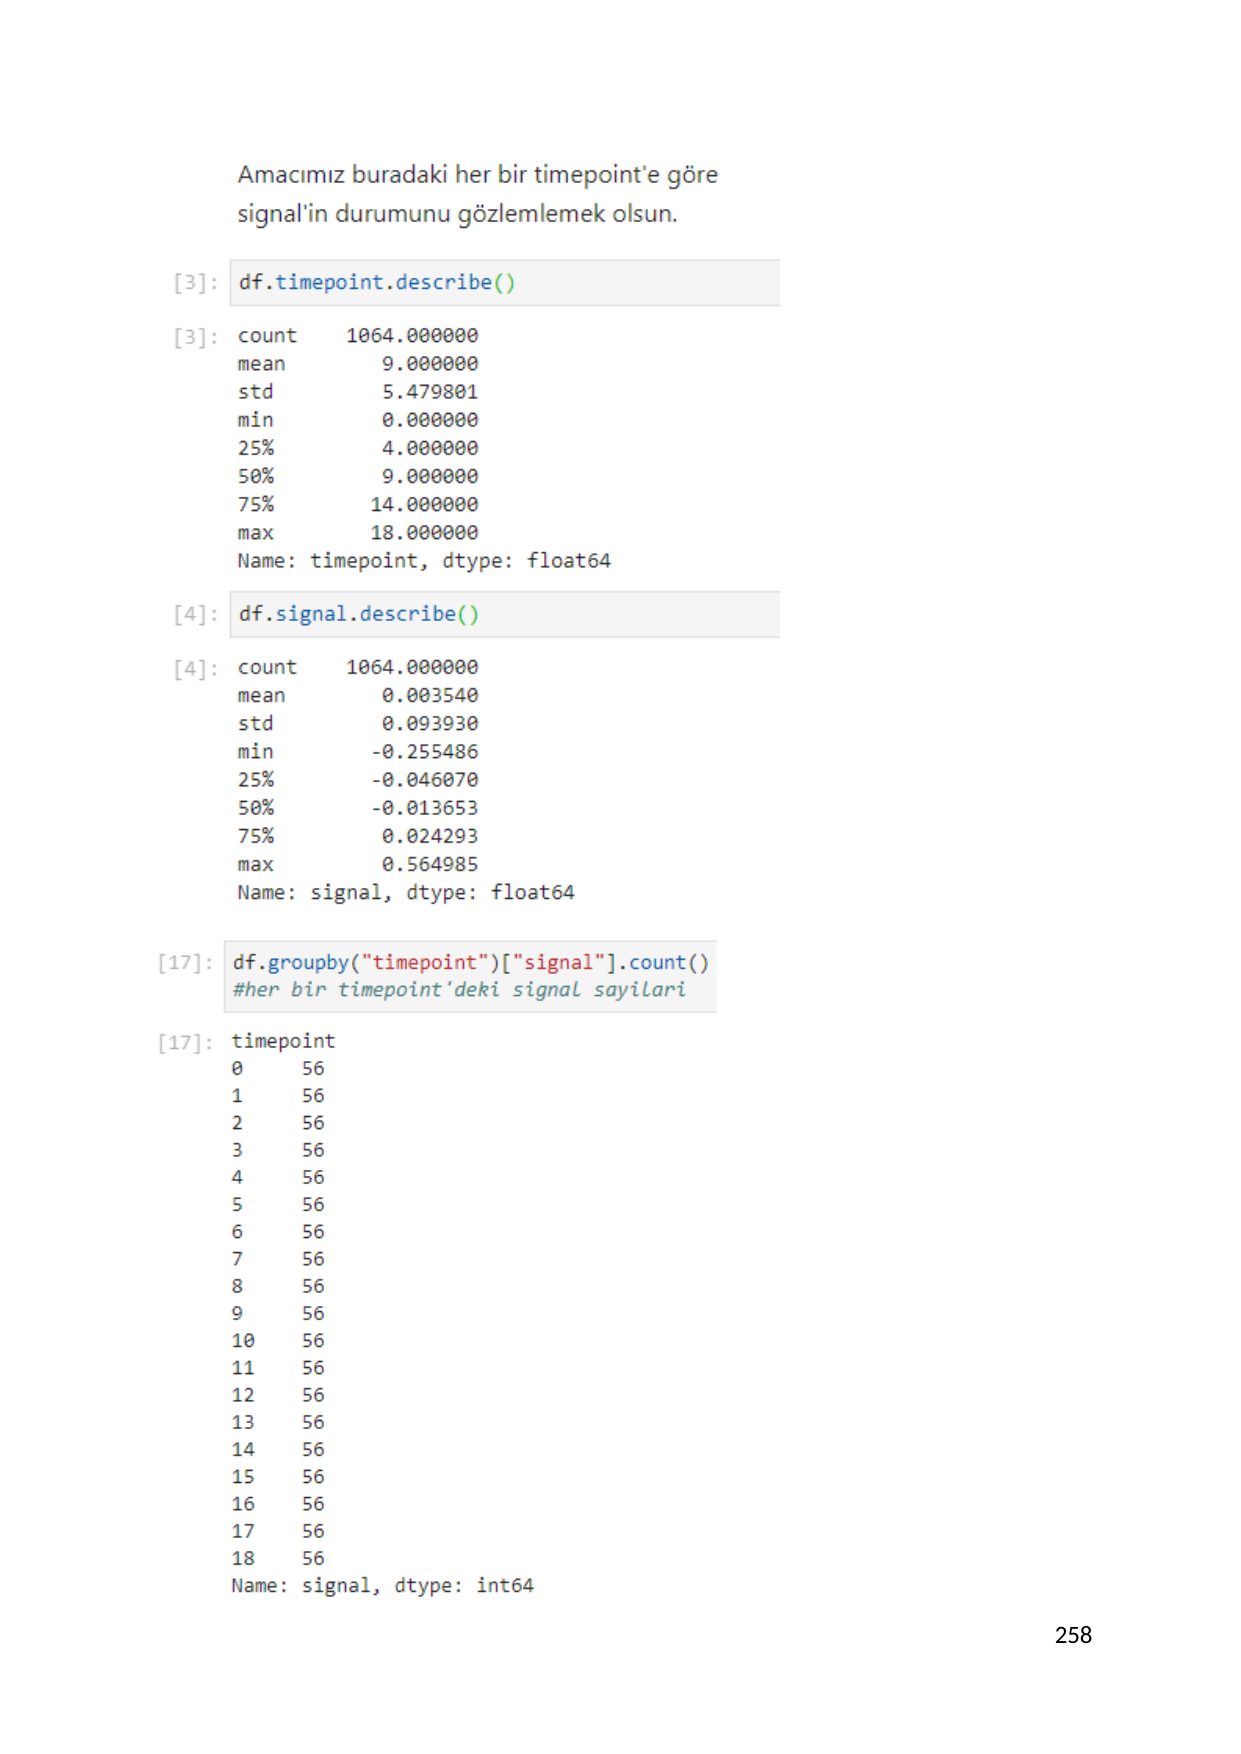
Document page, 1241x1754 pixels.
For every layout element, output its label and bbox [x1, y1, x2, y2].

picture [147, 930, 717, 1609]
picture [147, 147, 781, 912]
